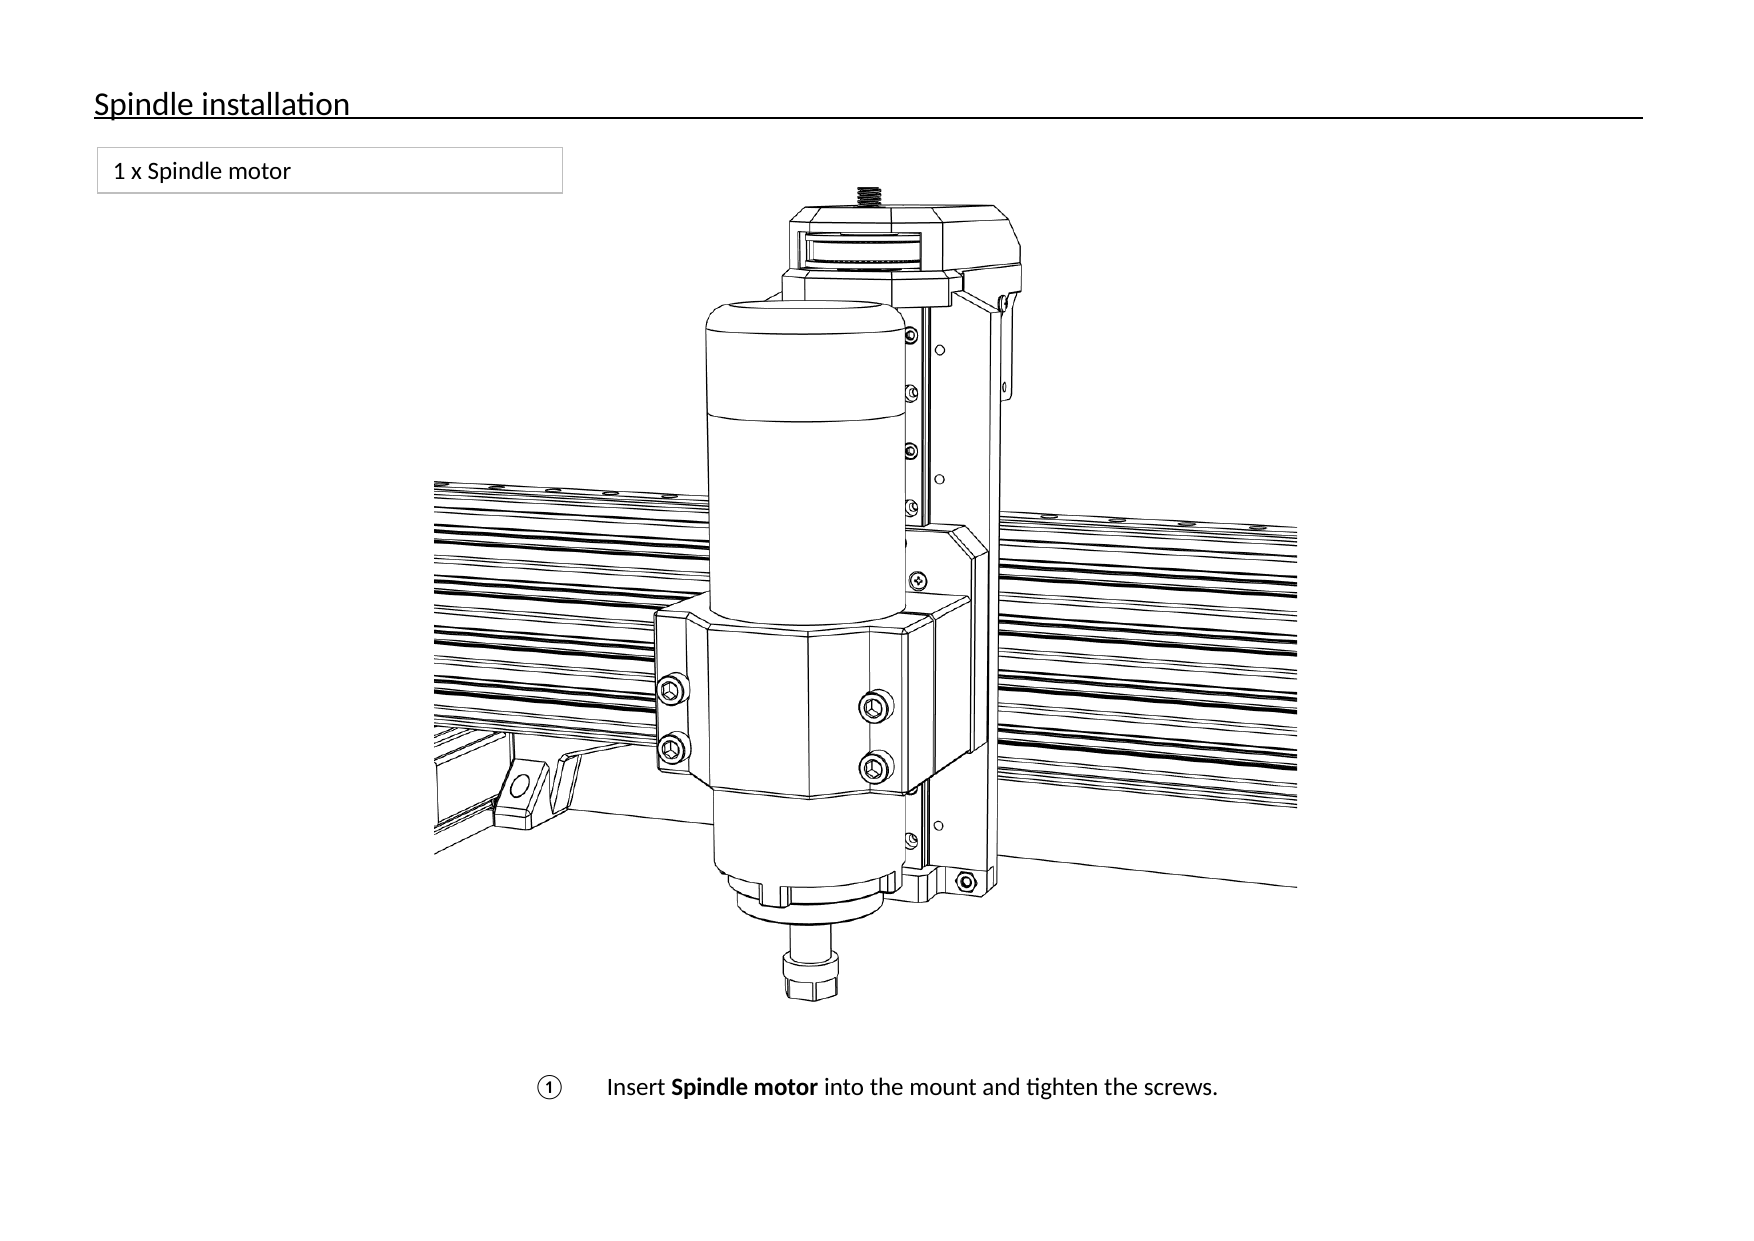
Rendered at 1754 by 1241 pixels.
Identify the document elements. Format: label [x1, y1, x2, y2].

picture [434, 177, 1298, 1014]
